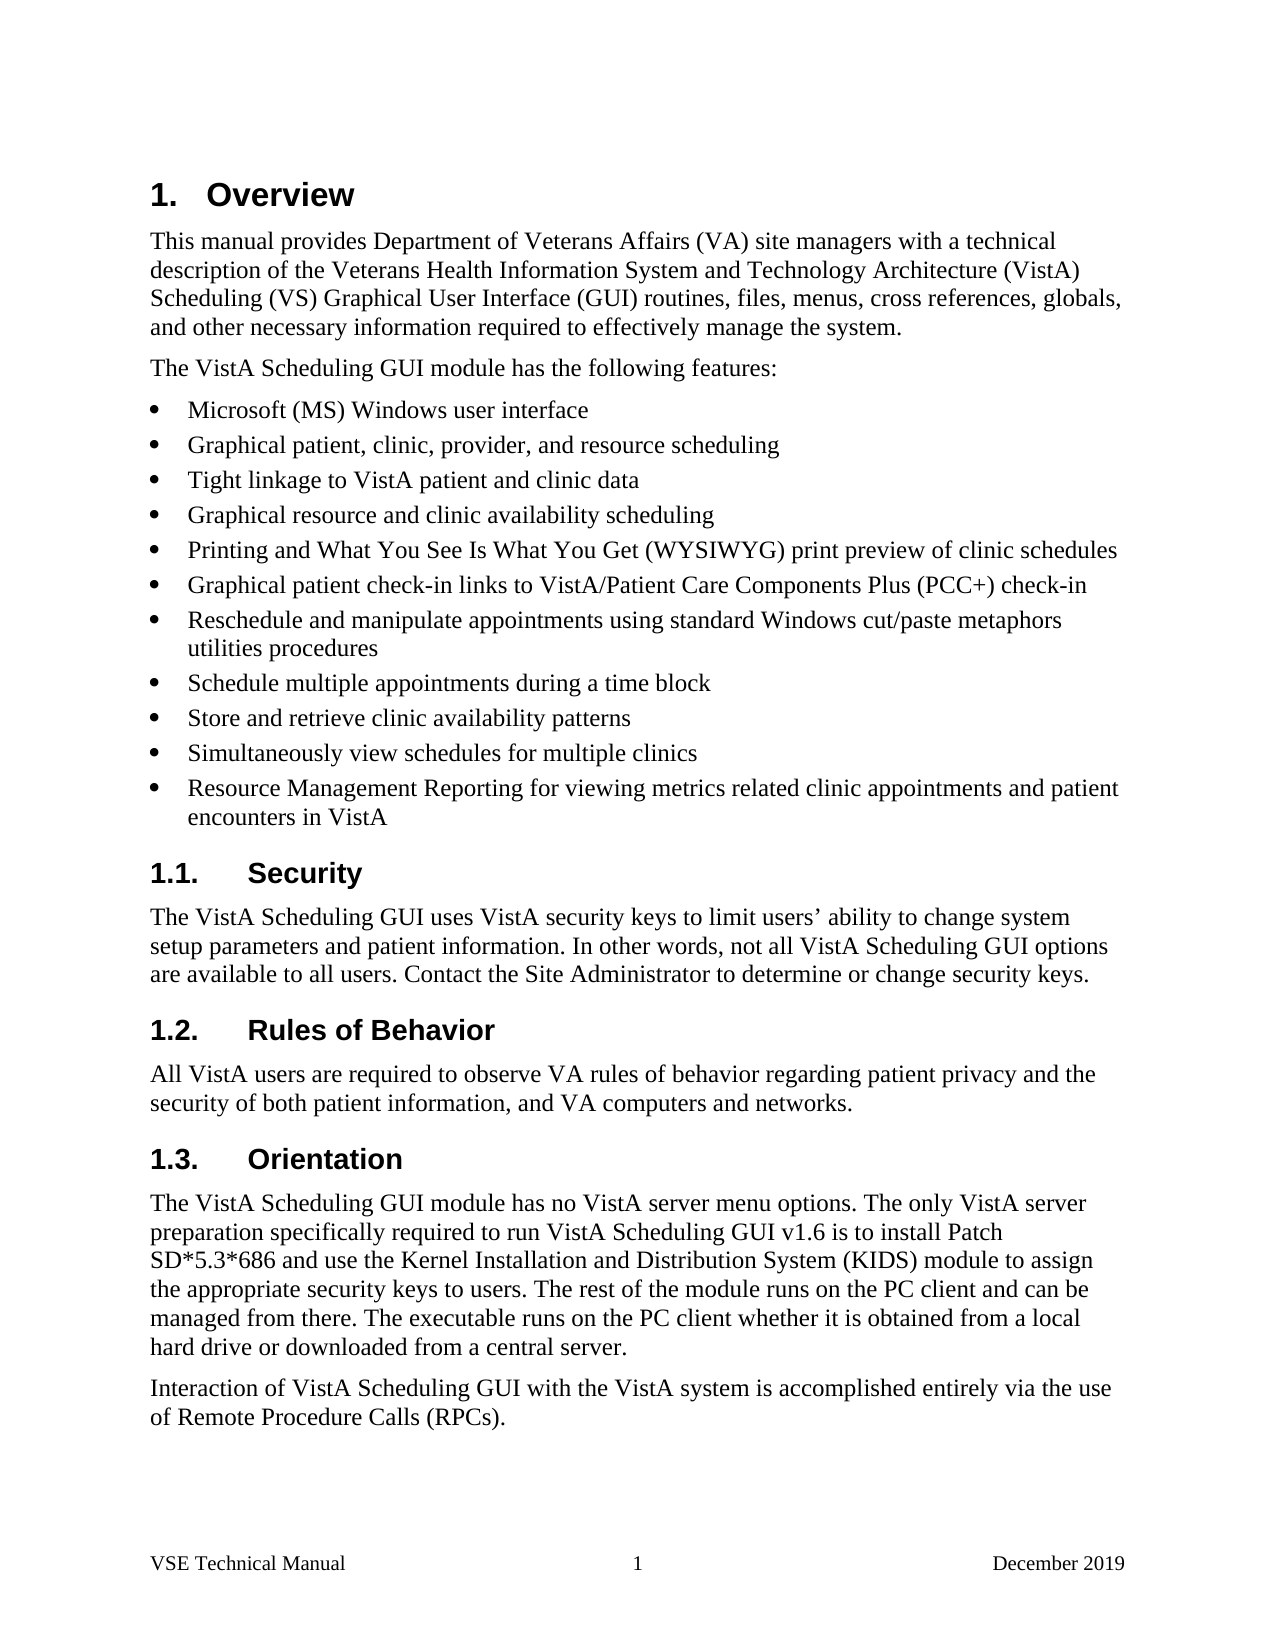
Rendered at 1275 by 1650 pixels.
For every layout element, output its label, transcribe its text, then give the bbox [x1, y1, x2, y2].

text The VistA Scheduling GUI module has no VistA server menu options. The only VistA server preparation specifically required to run VistA Scheduling GUI v1.6 is to install Patch SD*5.3*686 and use the Kernel Installation and Distribution System (KIDS) module to assign the appropriate security keys to users. The rest of the module runs on the PC client and can be managed from there. The executable runs on the PC client whether it is obtained from a local hard drive or downloaded from a central server. [150, 1188, 1125, 1360]
list Graphical patient, clinic, provider, and resource scheduling [150, 430, 1125, 458]
list Store and retrieve clinic availability patterns [150, 703, 1125, 732]
list Graphical resource and clinic availability scheduling [150, 500, 1125, 528]
list Resource Management Reporting for viewing metrics related clinic appointments and patient encounters in VistA [150, 773, 1125, 831]
subtitle Overview [150, 175, 1125, 213]
list Tight linkage to VistA patient and clinic data [150, 465, 1125, 493]
list Microsoft (MS) Windows user interface [150, 395, 1125, 423]
list Simultaneously view schedules for multiple clinics [150, 738, 1125, 767]
subtitle Rules of Behavior [150, 1013, 1125, 1047]
list Schedule multiple appointments during a time block [150, 668, 1125, 697]
text The VistA Scheduling GUI uses VistA security keys to limit users’ ability to change system setup parameters and patient information. In other words, not all VistA Scheduling GUI options are available to all users. Contact the Site Administrator to determine or change security keys. [150, 902, 1125, 988]
list Printing and What You See Is What You Get (WYSIWYG) print preview of clinic schedules [150, 535, 1125, 563]
text Interaction of VistA Scheduling GUI with the VistA system is accomplished entirely via the use of Remote Procedure Calls (RPCs). [150, 1373, 1125, 1430]
list Graphical patient check-in links to VistA/Patient Care Components Plus (PCC+) check-in [150, 570, 1125, 598]
list Reschedule and manipulate appointments using standard Windows cut/paste metaphors utilities procedures [150, 605, 1125, 662]
subtitle Orientation [150, 1142, 1125, 1175]
text This manual provides Department of Veterans Affairs (VA) site managers with a technical description of the Veterans Health Information System and Technology Architecture (VistA) Scheduling (VS) Graphical User Interface (GUI) routines, files, menus, cross references, globals, and other necessary information required to effectively manage the system. [150, 226, 1125, 341]
text All VistA users are required to observe VA rules of behavior regarding patient privacy and the security of both patient information, and VA computers and networks. [150, 1059, 1125, 1117]
text The VistA Scheduling GUI module has the following features: [150, 353, 1125, 382]
subtitle Security [150, 856, 1125, 889]
